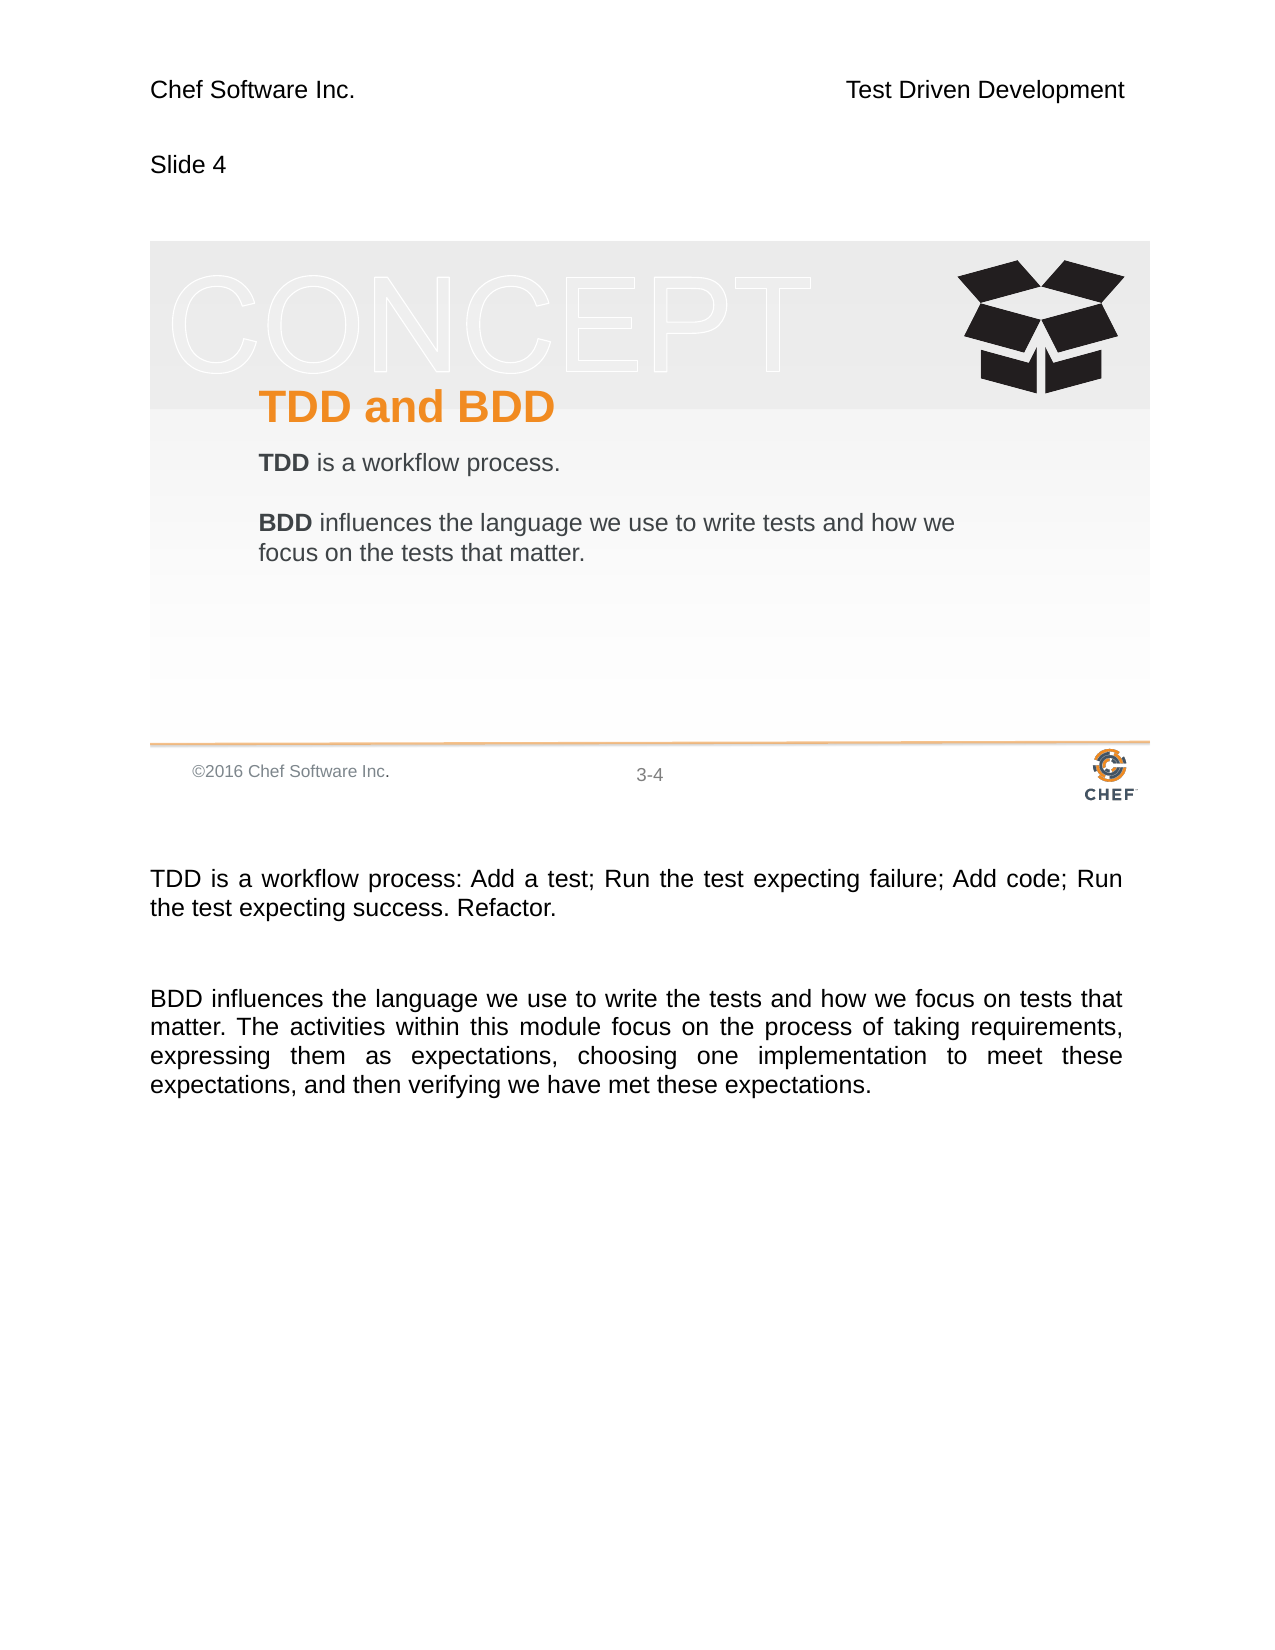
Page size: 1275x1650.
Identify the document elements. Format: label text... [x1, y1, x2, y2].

text TDD is a workflow process: Add a test; Run the test expecting failure; Add code; Run the test expecting success. Refactor. [150, 864, 1125, 921]
text Slide 4 [150, 150, 1125, 179]
text BDD influences the language we use to write the tests and how we focus on tests that matter. The activities within this module focus on the process of taking requirements, expressing them as expectations, choosing one implementation to meet these expectations, and then verifying we have met these expectations. [150, 983, 1125, 1098]
